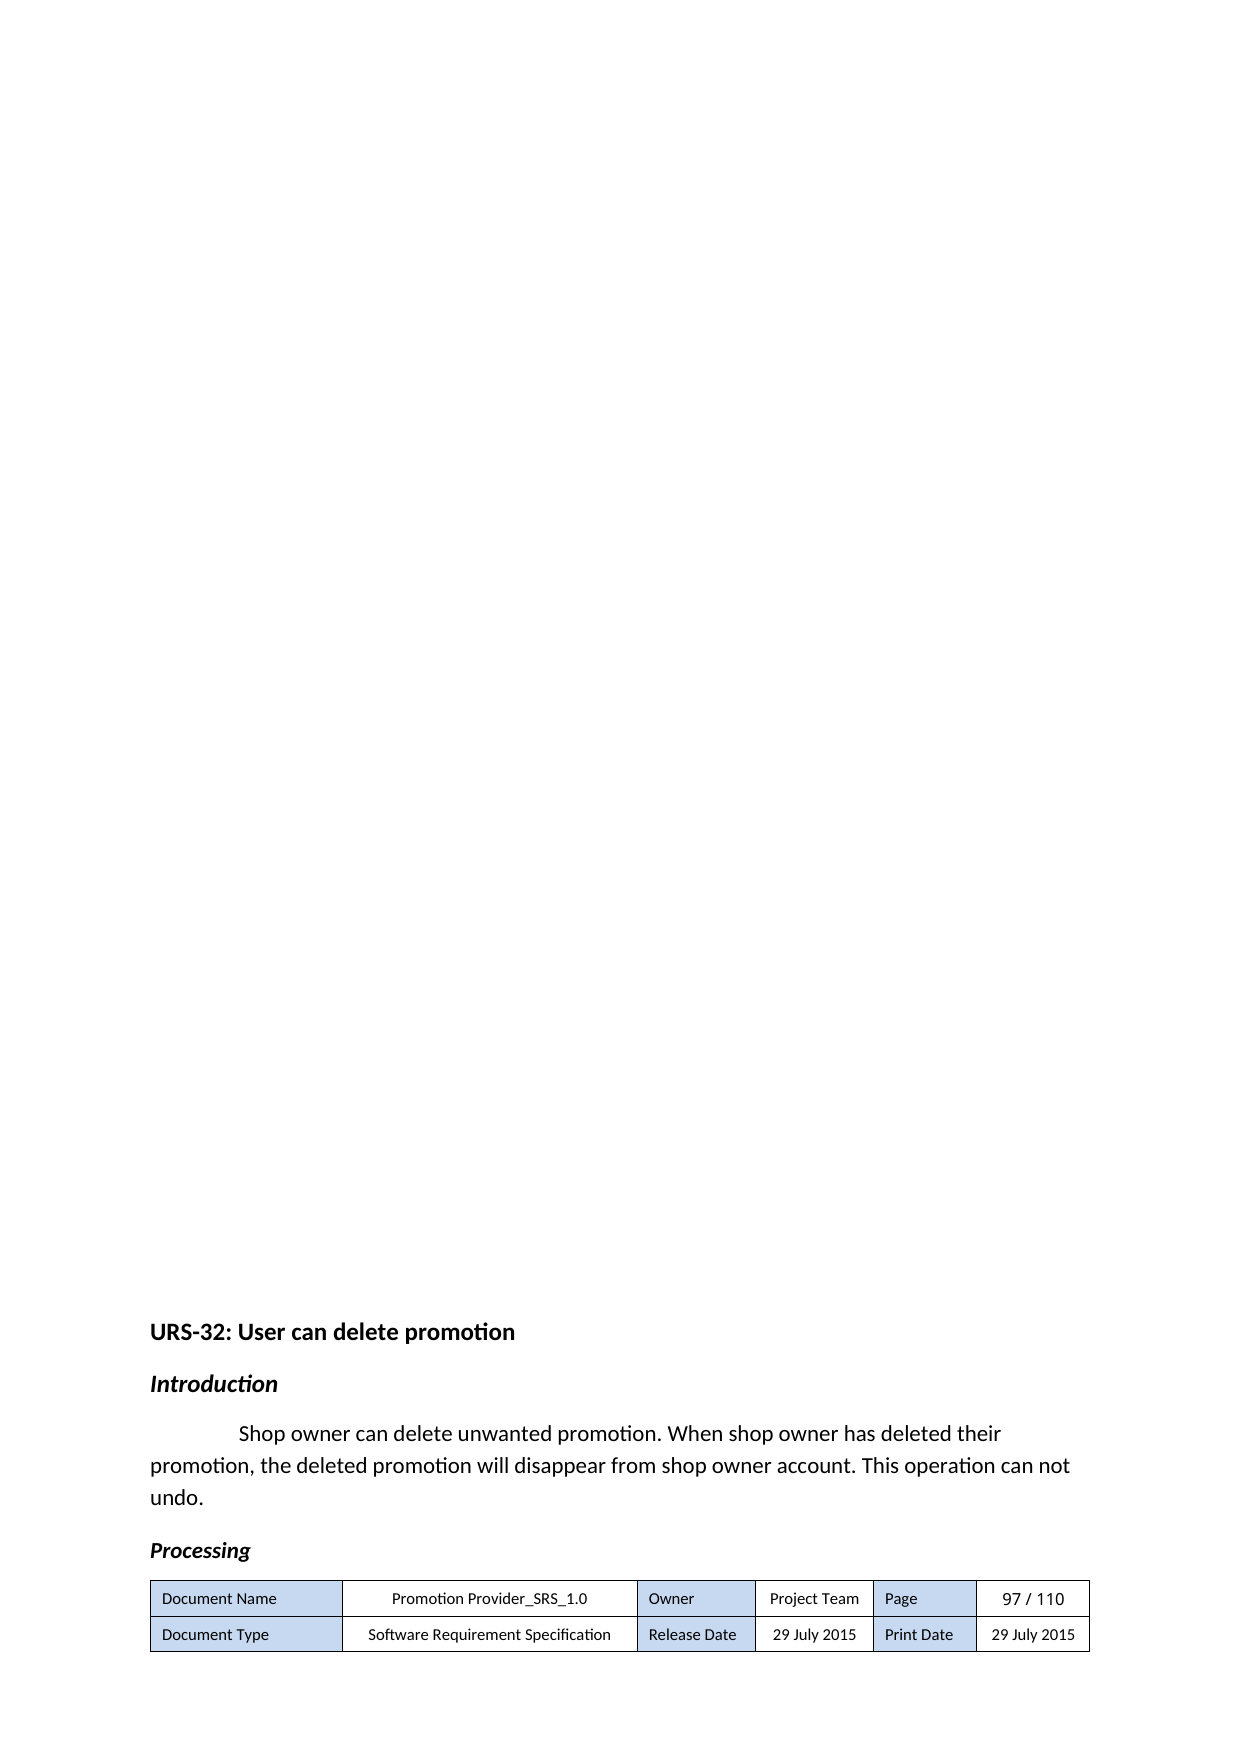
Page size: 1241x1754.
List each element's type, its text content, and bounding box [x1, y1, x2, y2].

text Shop owner can delete unwanted promotion. When shop owner has deleted their promotion, the deleted promotion will disappear from shop owner account. This operation can not undo. [150, 1419, 1090, 1512]
text Processing [150, 1537, 1090, 1564]
text URS-32: User can delete promotion [150, 1316, 1090, 1347]
text Introduction [150, 1368, 1090, 1398]
